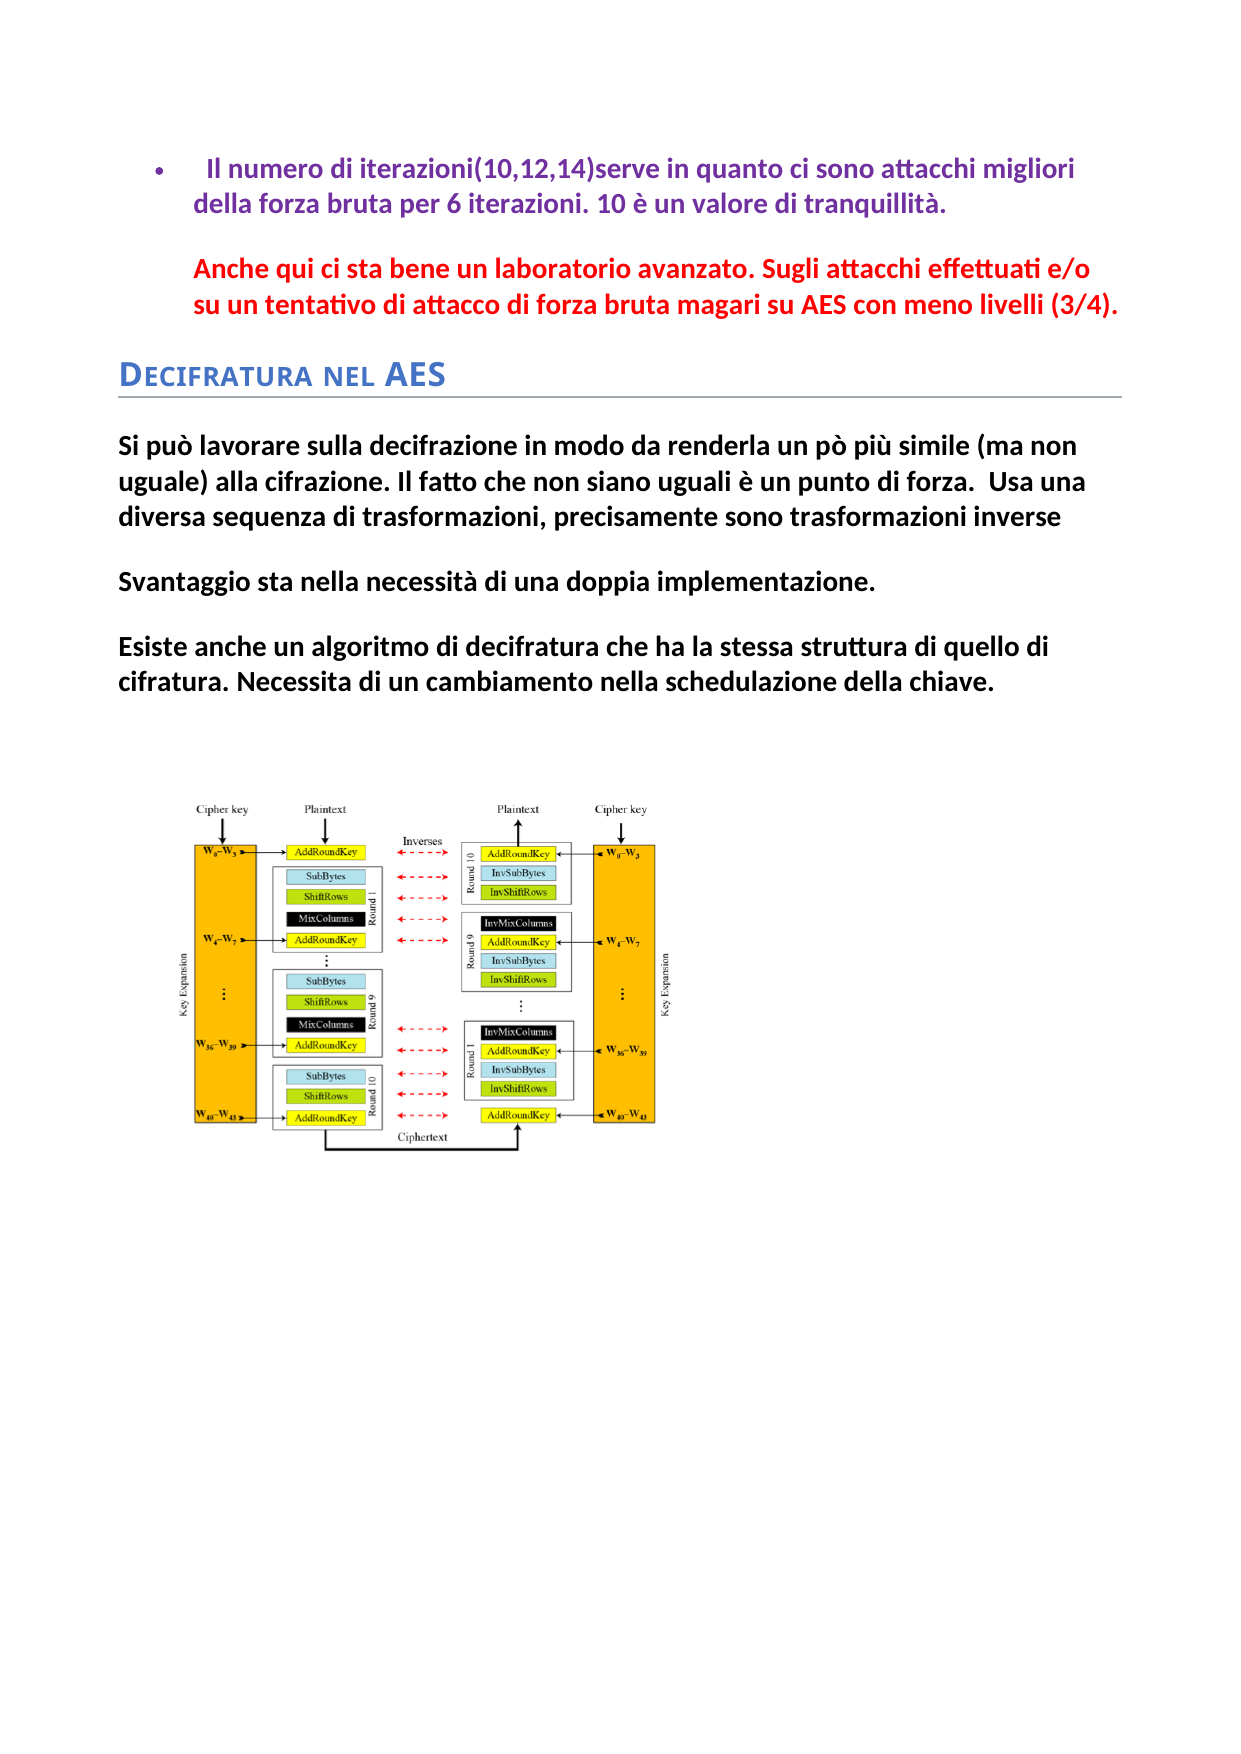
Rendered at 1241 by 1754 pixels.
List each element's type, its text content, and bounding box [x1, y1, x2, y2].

subtitle Decifratura nel AES [118, 351, 1122, 396]
list Il numero di iterazioni(10,12,14)serve in quanto ci sono attacchi migliori della forza bruta per 6 iterazioni. 10 è un valore di tranquillità. [156, 148, 1122, 221]
text Anche qui ci sta bene un laboratorio avanzato. Sugli attacchi effettuati e/o su un tentativo di attacco di forza bruta magari su AES con meno livelli (3/4). [193, 250, 1122, 322]
text Svantaggio sta nella necessità di una doppia implementazione. [118, 563, 1122, 599]
text Si può lavorare sulla decifrazione in modo da renderla un pò più simile (ma non uguale) alla cifrazione. Il fatto che non siano uguali è un punto di forza. Usa una diversa sequenza di trasformazioni, precisamente sono trasformazioni inverse [118, 427, 1122, 534]
text Esiste anche un algoritmo di decifratura che ha la stessa struttura di quello di cifratura. Necessita di un cambiamento nella schedulazione della chiave. [118, 628, 1122, 699]
picture [118, 728, 717, 1177]
